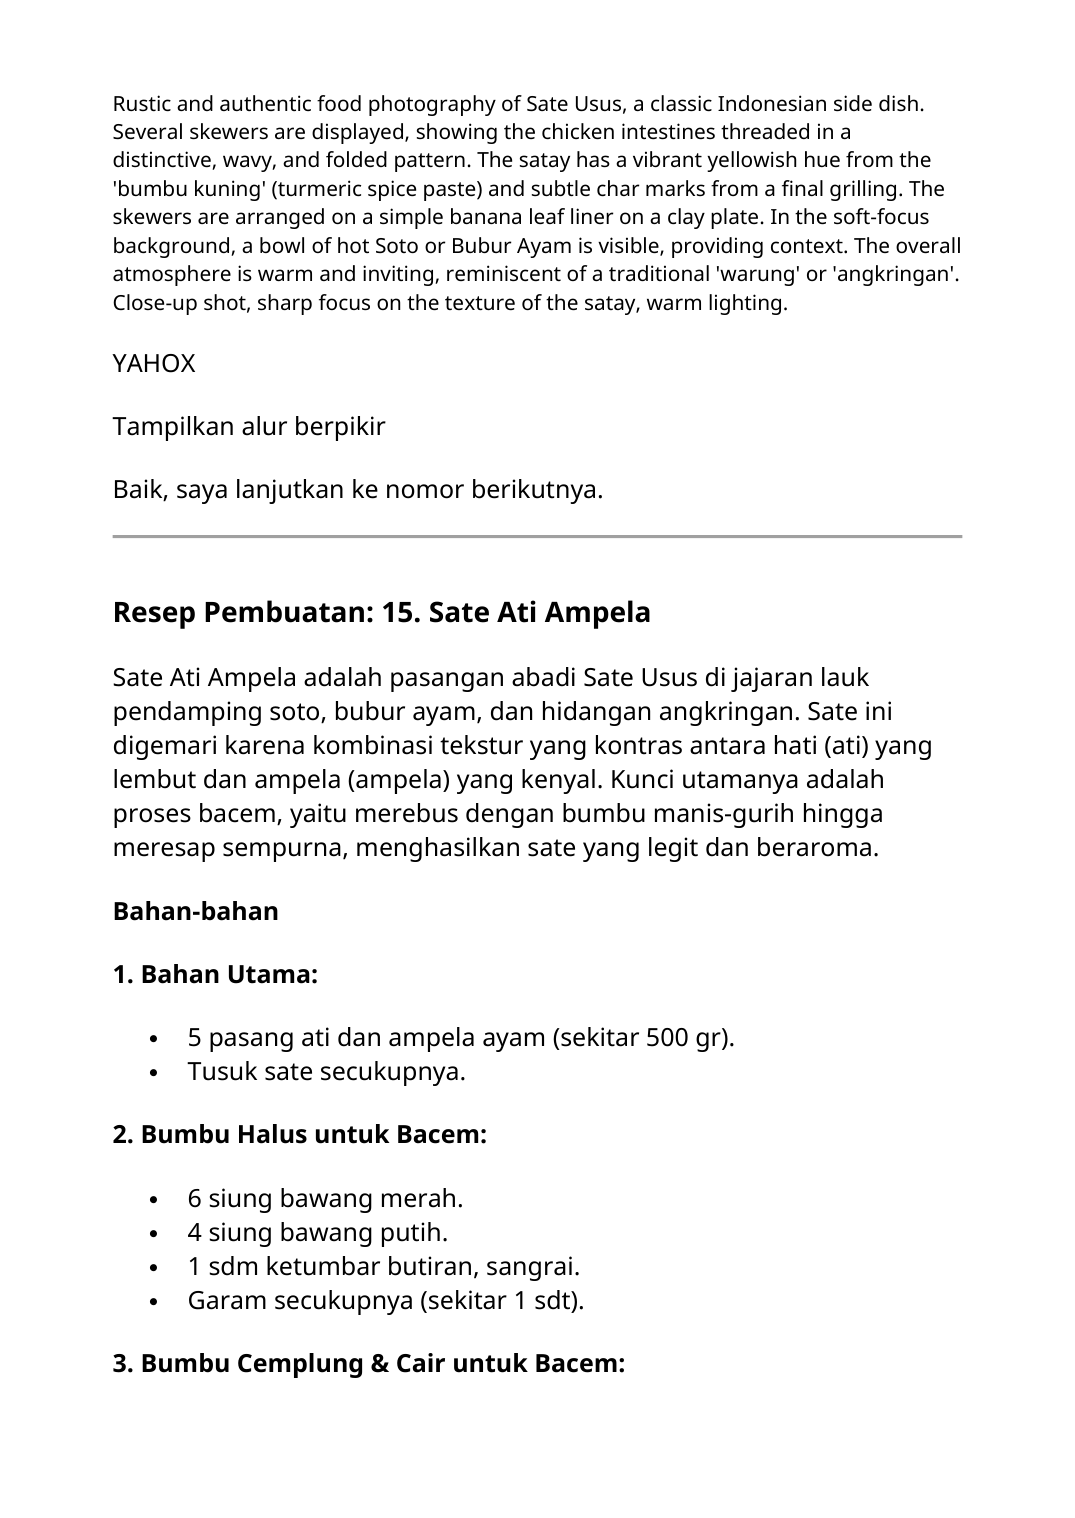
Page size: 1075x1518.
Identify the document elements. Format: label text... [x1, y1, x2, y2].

text Sate Ati Ampela adalah pasangan abadi Sate Usus di jajaran lauk pendamping soto, bubur ayam, dan hidangan angkringan. Sate ini digemari karena kombinasi tekstur yang kontras antara hati (ati) yang lembut dan ampela (ampela) yang kenyal. Kunci utamanya adalah proses bacem, yaitu merebus dengan bumbu manis-gurih hingga meresap sempurna, menghasilkan sate yang legit dan beraroma. [112, 660, 962, 864]
list 6 siung bawang merah. [150, 1180, 962, 1214]
text 3. Bumbu Cemplung & Cair untuk Bacem: [112, 1346, 962, 1380]
text 2. Bumbu Halus untuk Bacem: [112, 1117, 962, 1151]
text Tampilkan alur berpikir [112, 408, 962, 443]
text Baik, saya lanjutkan ke nomor berikutnya. [112, 472, 962, 506]
text Resep Pembuatan: 15. Sate Ati Ampela [112, 592, 962, 631]
text 1. Bahan Utama: [112, 956, 962, 991]
list Garam secukupnya (sekitar 1 sdt). [150, 1282, 962, 1316]
text Rustic and authentic food photography of Sate Usus, a classic Indonesian side dish. Several skewers are displayed, showing the chicken intestines threaded in a distinctive, wavy, and folded pattern. The satay has a vibrant yellowish hue from the 'bumbu kuning' (turmeric spice paste) and subtle char marks from a final grilling. The skewers are arranged on a simple banana leaf liner on a clay plate. In the soft-focus background, a bowl of hot Soto or Bubur Ayam is visible, providing context. The overall atmosphere is warm and inviting, reminiscent of a traditional 'warung' or 'angkringan'. Close-up shot, sharp focus on the texture of the satay, warm lighting. [112, 89, 962, 316]
list 5 pasang ati dan ampela ayam (sekitar 500 gr). [150, 1020, 962, 1054]
text YAHOX [112, 345, 962, 379]
list 4 siung bawang putih. [150, 1214, 962, 1248]
list Tusuk sate secukupnya. [150, 1054, 962, 1088]
list 1 sdm ketumbar butiran, sangrai. [150, 1248, 962, 1282]
text Bahan-bahan [112, 893, 962, 927]
